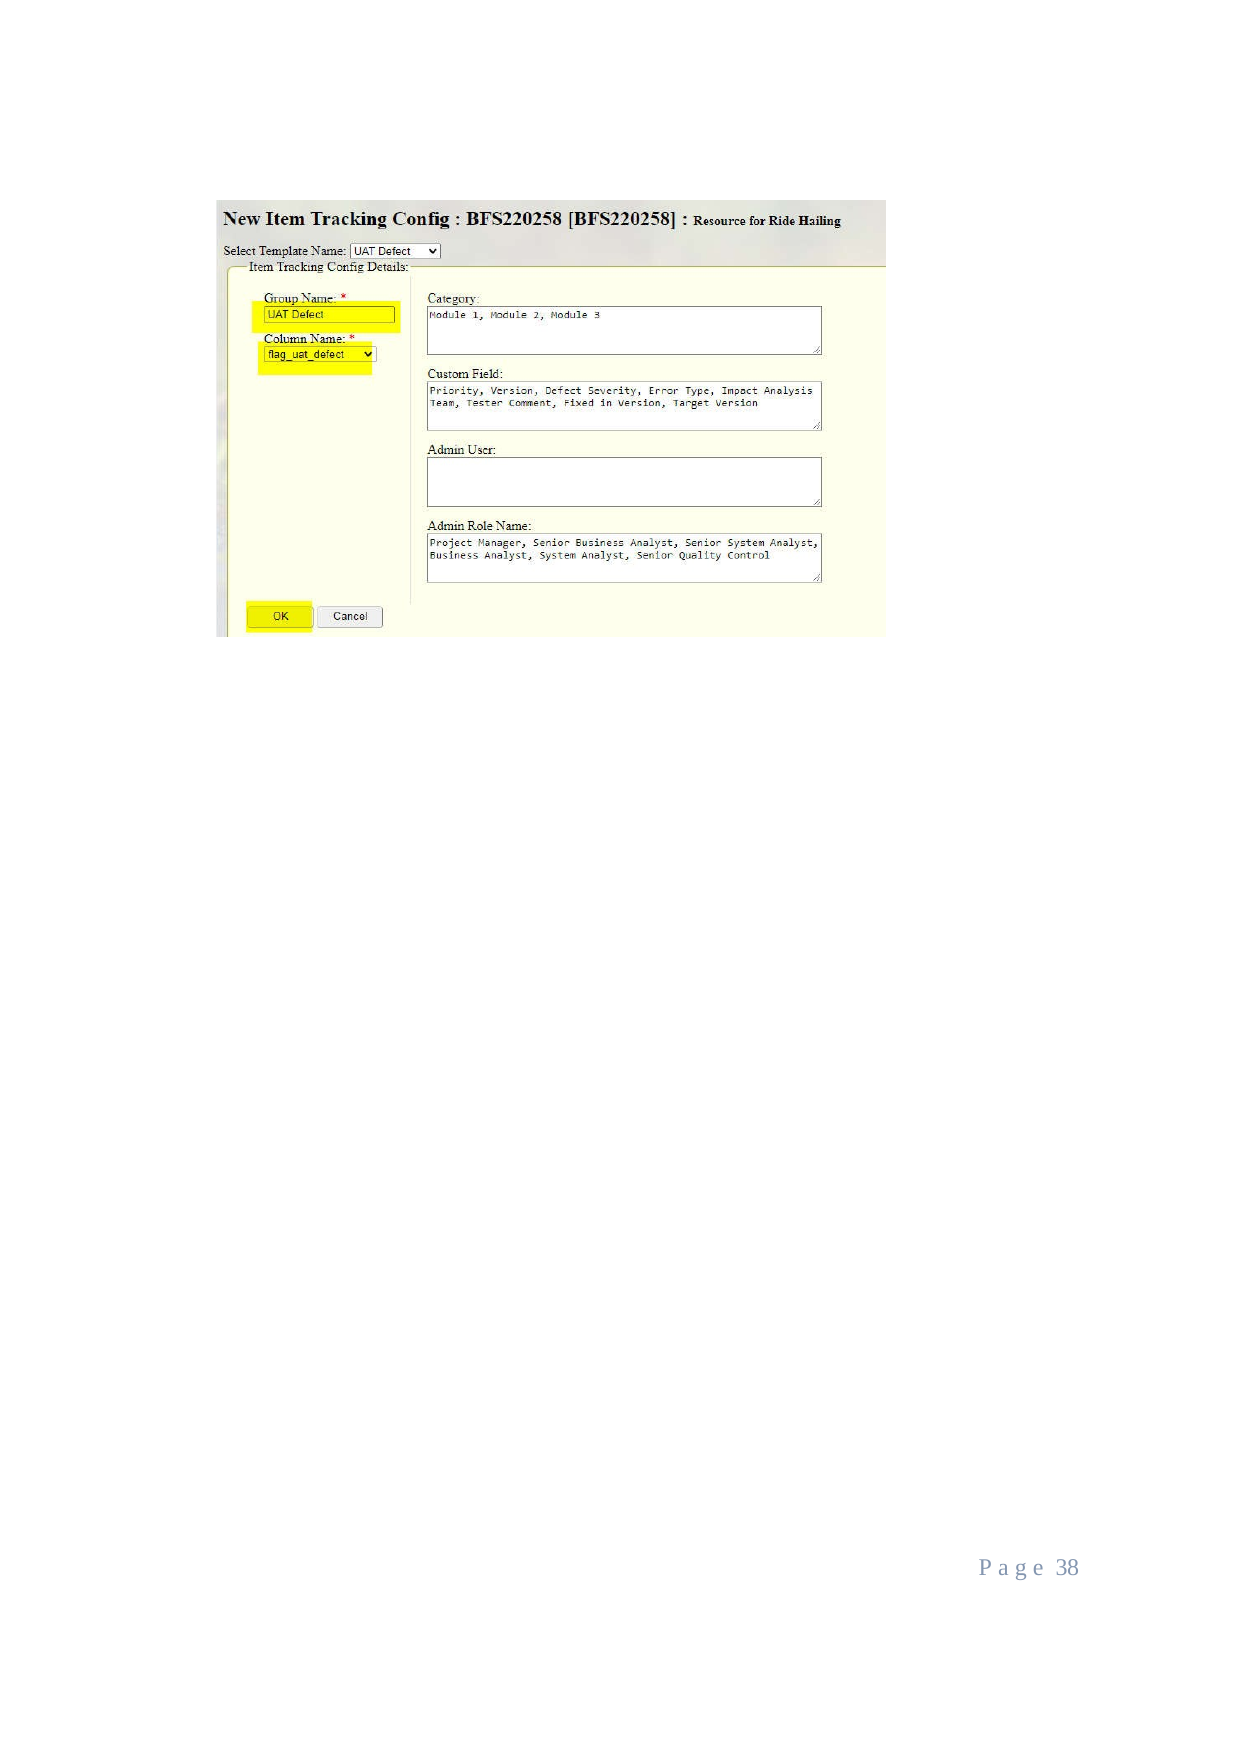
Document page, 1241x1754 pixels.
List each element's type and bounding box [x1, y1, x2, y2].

picture [216, 200, 886, 637]
